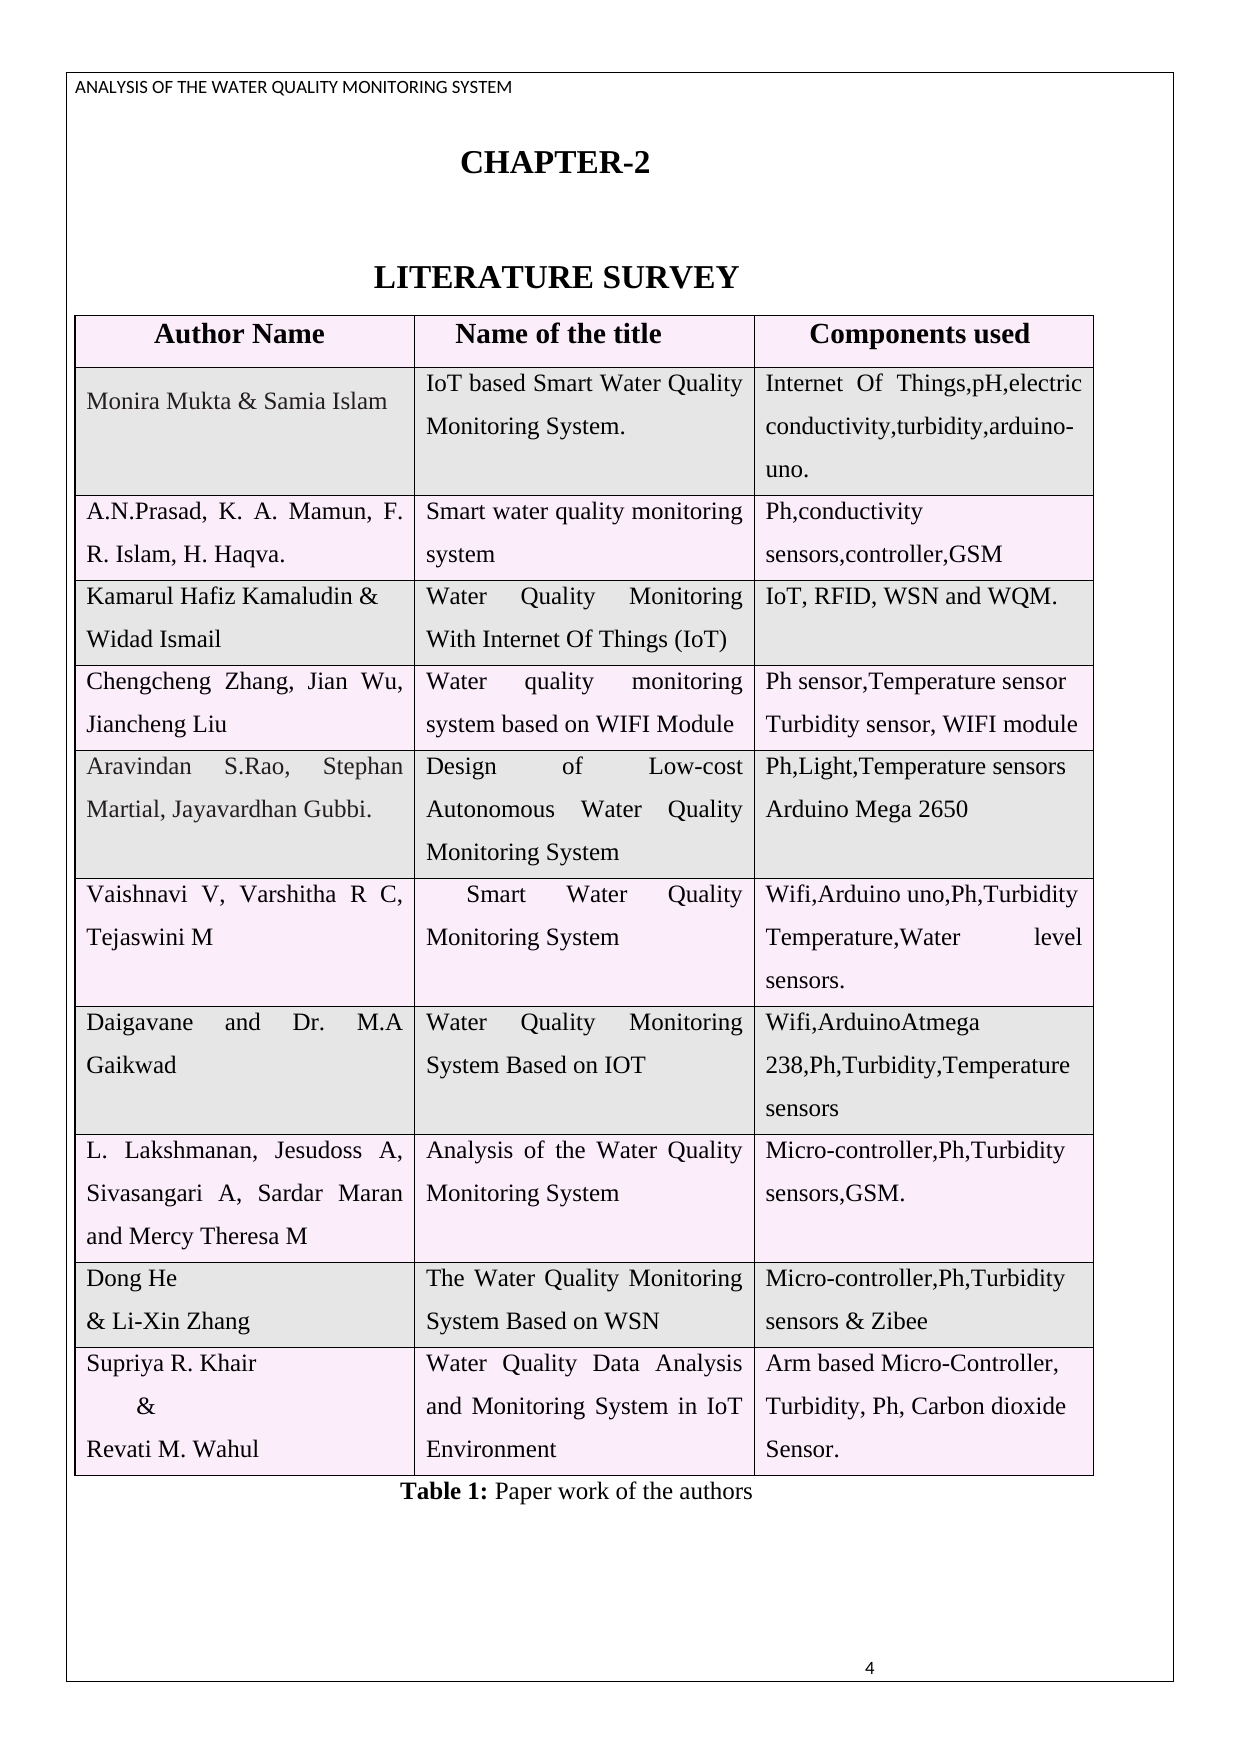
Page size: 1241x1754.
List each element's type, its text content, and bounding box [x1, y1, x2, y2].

table_cell Ph,conductivity sensors,controller,GSM [755, 496, 1093, 580]
table_header Components used [755, 316, 1093, 367]
table_cell Water Quality Monitoring System Based on IOT [415, 1007, 754, 1134]
table_cell Chengcheng Zhang, Jian Wu, Jiancheng Liu [76, 666, 414, 750]
table_header Author Name [76, 316, 414, 367]
table_header Name of the title [415, 316, 754, 367]
table_cell The Water Quality Monitoring System Based on WSN [415, 1263, 754, 1347]
text LITERATURE SURVEY [99, 257, 1153, 296]
table_cell Internet Of Things,pH,electric conductivity,turbidity,arduino-uno. [755, 368, 1093, 495]
table_cell IoT based Smart Water Quality Monitoring System. [415, 368, 754, 495]
table_cell Monira Mukta & Samia Islam [76, 368, 414, 495]
table_cell Smart Water Quality Monitoring System [415, 879, 754, 1006]
table_cell Analysis of the Water Quality Monitoring System [415, 1135, 754, 1262]
table_cell Ph,Light,Temperature sensors Arduino Mega 2650 [755, 751, 1093, 878]
text Table 1: Paper work of the authors [75, 1476, 1165, 1504]
table_cell Daigavane and Dr. M.A Gaikwad [76, 1007, 414, 1134]
table_cell Kamarul Hafiz Kamaludin & Widad Ismail [76, 581, 414, 665]
table_cell Water quality monitoring system based on WIFI Module [415, 666, 754, 750]
table_cell Wifi,ArduinoAtmega 238,Ph,Turbidity,Temperature sensors [755, 1007, 1093, 1134]
table_cell IoT, RFID, WSN and WQM. [755, 581, 1093, 665]
text CHAPTER-2 [75, 142, 1165, 181]
table_cell Vaishnavi V, Varshitha R C, Tejaswini M [76, 879, 414, 1006]
table_cell A.N.Prasad, K. A. Mamun, F. R. Islam, H. Haqva. [76, 496, 414, 580]
table_cell Arm based Micro-Controller, Turbidity, Ph, Carbon dioxide Sensor. [755, 1348, 1093, 1475]
table_cell Wifi,Arduino uno,Ph,Turbidity Temperature,Water level sensors. [755, 879, 1093, 1006]
table_cell Water Quality Data Analysis and Monitoring System in IoT Environment [415, 1348, 754, 1475]
table_cell Micro-controller,Ph,Turbidity sensors,GSM. [755, 1135, 1093, 1262]
table_cell Water Quality Monitoring With Internet Of Things (IoT) [415, 581, 754, 665]
table_cell Aravindan S.Rao, Stephan Martial, Jayavardhan Gubbi. [76, 751, 414, 878]
table_cell Smart water quality monitoring system [415, 496, 754, 580]
table_cell Ph sensor,Temperature sensor Turbidity sensor, WIFI module [755, 666, 1093, 750]
table_cell Dong He & Li-Xin Zhang [76, 1263, 414, 1347]
table_cell Design of Low-cost Autonomous Water Quality Monitoring System [415, 751, 754, 878]
table_cell L. Lakshmanan, Jesudoss A, Sivasangari A, Sardar Maran and Mercy Theresa M [76, 1135, 414, 1262]
table_cell Supriya R. Khair & Revati M. Wahul [76, 1348, 414, 1475]
table_cell Micro-controller,Ph,Turbidity sensors & Zibee [755, 1263, 1093, 1347]
